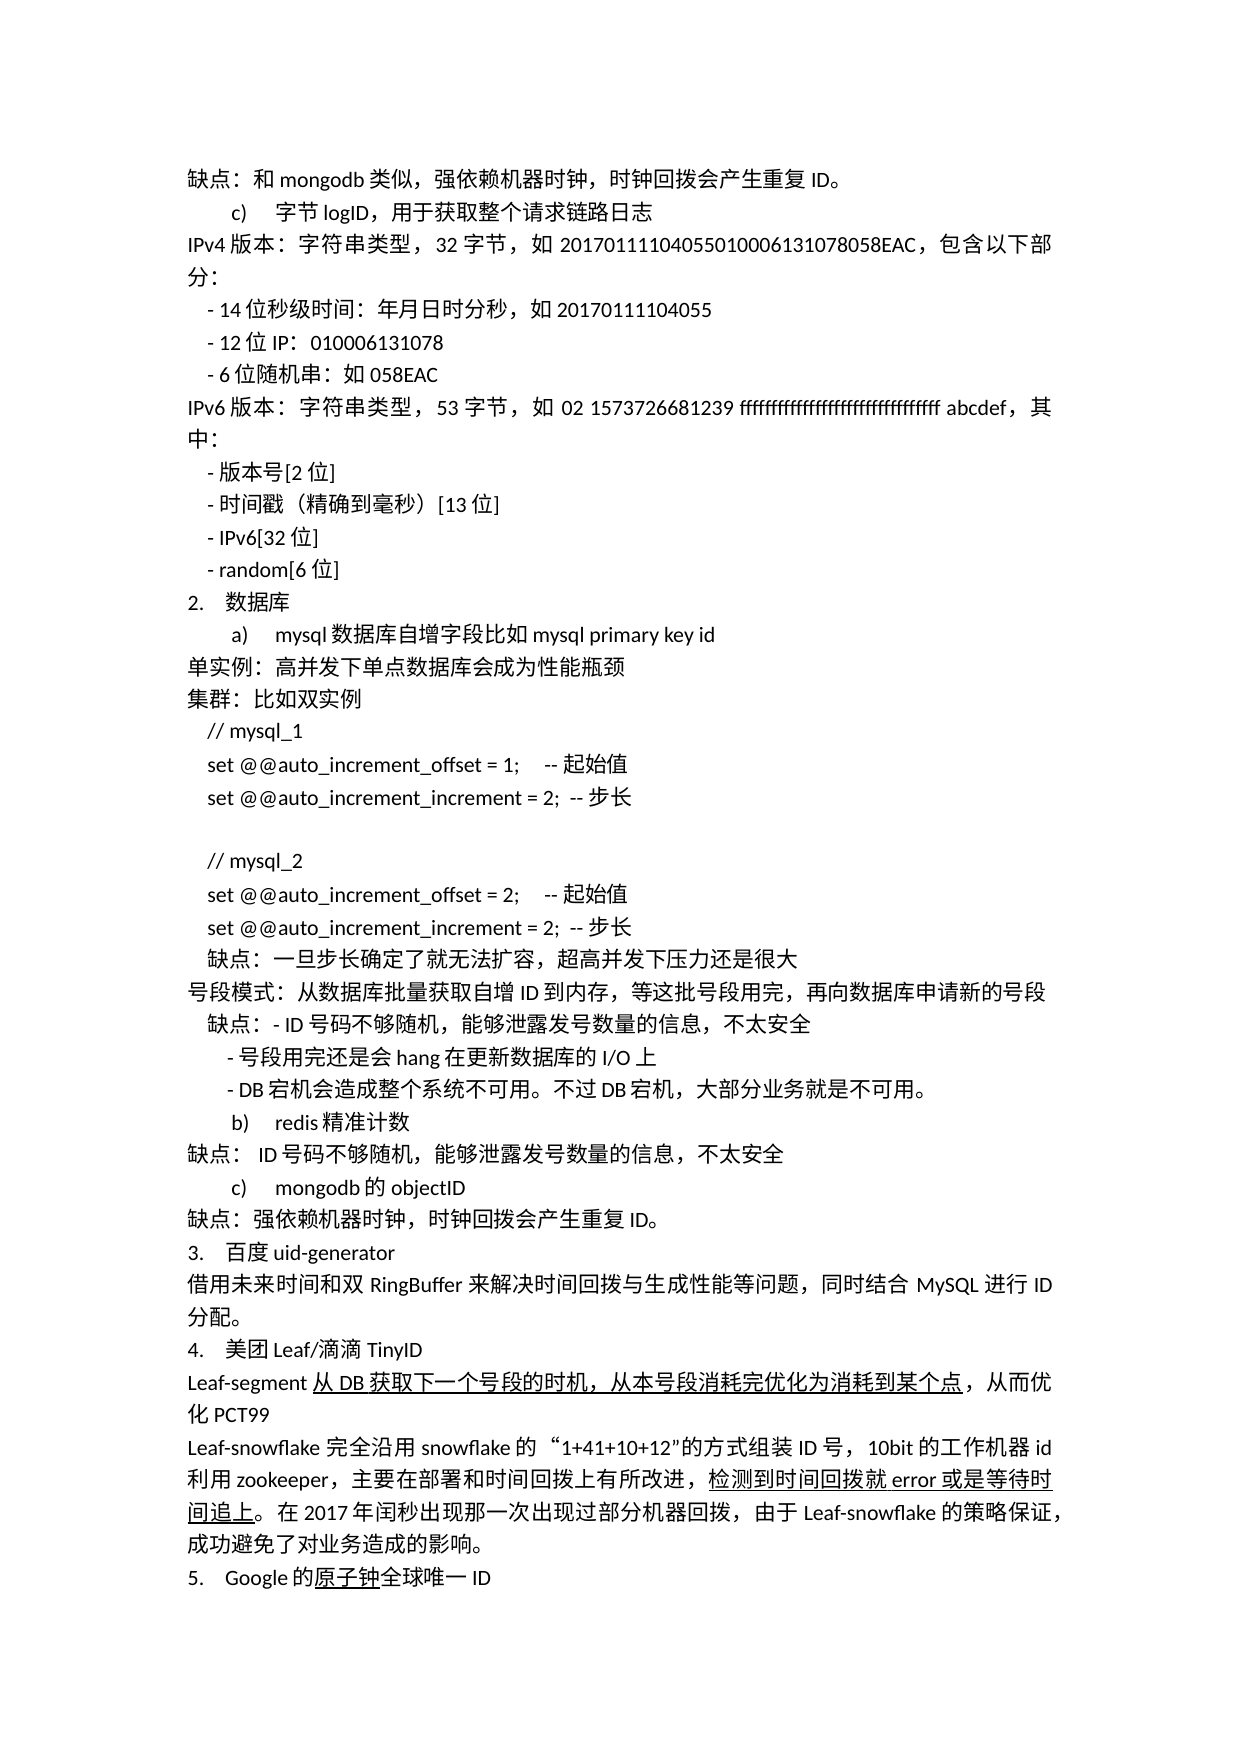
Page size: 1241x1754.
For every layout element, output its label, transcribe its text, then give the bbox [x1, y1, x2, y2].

text set @@auto_increment_increment = 2; -- 步长 [187, 909, 1053, 942]
text - 号段用完还是会hang在更新数据库的I/O上 [187, 1039, 1053, 1072]
list 字节logID，用于获取整个请求链路日志 [231, 194, 1053, 227]
text 号段模式：从数据库批量获取自增ID到内存，等这批号段用完，再向数据库申请新的号段 [187, 974, 1053, 1007]
text Leaf-snowflake 完全沿用snowflake的“1+41+10+12”的方式组装ID号，10bit的工作机器id利用zookeeper，主要在部署和时间回拨上有所改进，检测到时间回拨就error或是等待时间追上。在2017年闰秒出现那一次出现过部分机器回拨，由于Leaf-snowflake的策略保证，成功避免了对业务造成的影响。 [187, 1429, 1053, 1559]
list 百度uid-generator [187, 1234, 1053, 1267]
text 单实例：高并发下单点数据库会成为性能瓶颈 [187, 649, 1053, 682]
list Google的原子钟全球唯一ID [187, 1559, 1053, 1592]
list 数据库 [187, 584, 1053, 617]
text 缺点：一旦步长确定了就无法扩容，超高并发下压力还是很大 [187, 942, 1053, 974]
text - 14位秒级时间：年月日时分秒，如 20170111104055 [187, 292, 1053, 324]
text 集群：比如双实例 [187, 682, 1053, 714]
text set @@auto_increment_offset = 1; -- 起始值 [187, 747, 1053, 779]
text Leaf-segment 从DB获取下一个号段的时机，从本号段消耗完优化为消耗到某个点，从而优化PCT99 [187, 1364, 1053, 1429]
text IPv4版本：字符串类型，32字节，如 20170111104055010006131078058EAC，包含以下部分： [187, 227, 1053, 292]
text - 12位IP：010006131078 [187, 324, 1053, 357]
text 缺点：和mongodb类似，强依赖机器时钟，时钟回拨会产生重复ID。 [187, 162, 1053, 194]
text - IPv6[32位] [187, 519, 1053, 552]
list redis精准计数 [231, 1104, 1053, 1137]
text 缺点：强依赖机器时钟，时钟回拨会产生重复ID。 [187, 1202, 1053, 1234]
text // mysql_1 [187, 714, 1053, 747]
list mysql数据库自增字段比如mysql primary key id [231, 617, 1053, 649]
text 借用未来时间和双 RingBuffer 来解决时间回拨与生成性能等问题，同时结合 MySQL 进行 ID 分配。 [187, 1267, 1053, 1332]
list 美团Leaf/滴滴TinyID [187, 1332, 1053, 1364]
text 缺点： ID号码不够随机，能够泄露发号数量的信息，不太安全 [187, 1137, 1053, 1169]
text // mysql_2 [187, 844, 1053, 877]
text set @@auto_increment_increment = 2; -- 步长 [187, 779, 1053, 812]
text - 6位随机串：如058EAC [187, 357, 1053, 389]
text - 版本号[2位] [187, 454, 1053, 487]
text - DB宕机会造成整个系统不可用。不过DB宕机，大部分业务就是不可用。 [187, 1072, 1053, 1104]
list mongodb的objectID [231, 1169, 1053, 1202]
text set @@auto_increment_offset = 2; -- 起始值 [187, 877, 1053, 909]
text - 时间戳（精确到毫秒）[13位] [187, 487, 1053, 519]
text 缺点：- ID号码不够随机，能够泄露发号数量的信息，不太安全 [187, 1007, 1053, 1039]
text IPv6版本：字符串类型，53字节，如 02 1573726681239 ffffffffffffffffffffffffffffffff abcdef，其中： [187, 389, 1053, 454]
text - random[6位] [187, 552, 1053, 584]
